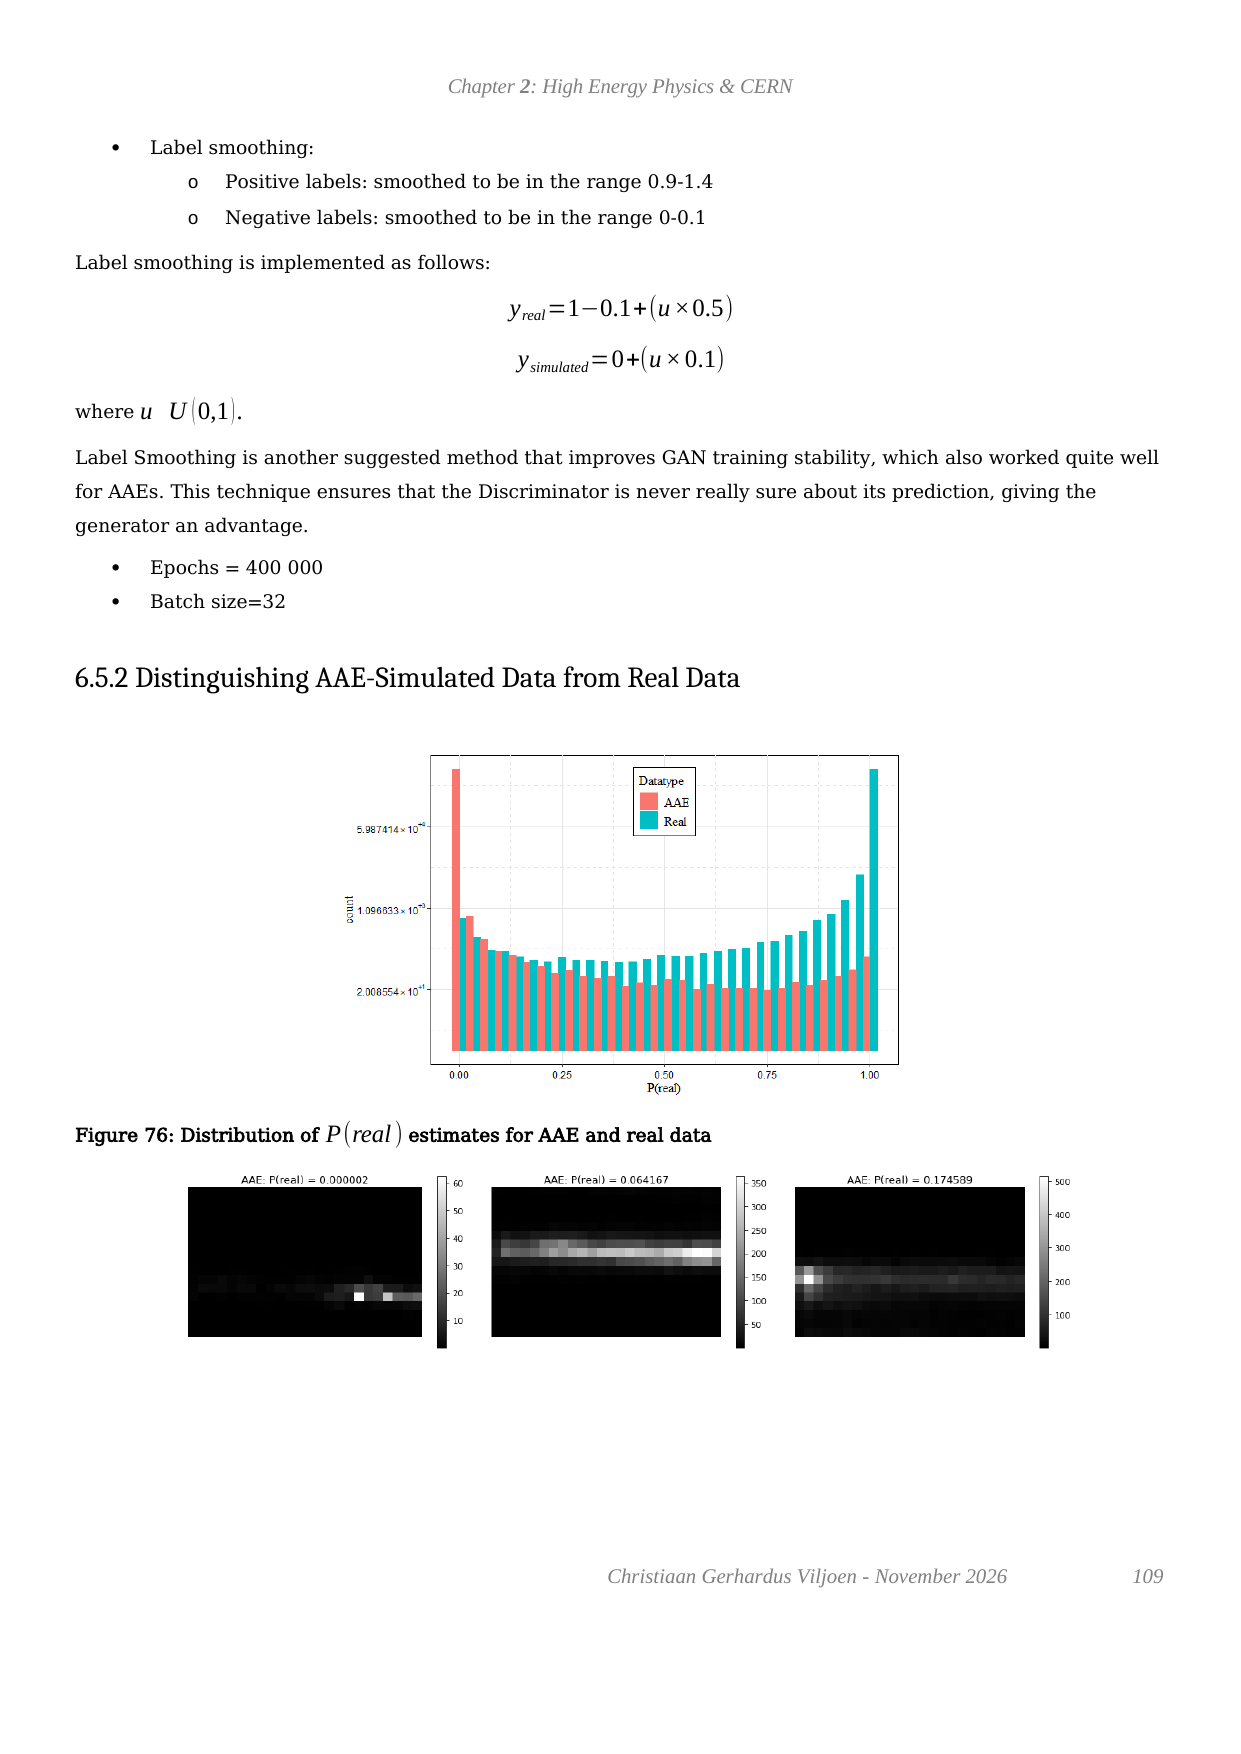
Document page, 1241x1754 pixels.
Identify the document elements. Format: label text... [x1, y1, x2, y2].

text where [75, 396, 1165, 426]
list Batch size=32 [112, 589, 1165, 612]
list Label smoothing: [112, 135, 1165, 158]
text Label Smoothing is another suggested method that improves GAN training stability, which also worked quite well for AAEs. This technique ensures that the Discriminator is never really sure about its prediction, giving the generator an advantage. [75, 446, 1165, 536]
text Label smoothing is implemented as follows: [75, 251, 1165, 273]
list Negative labels: smoothed to be in the range 0-0.1 [187, 206, 1165, 230]
subtitle Distinguishing AAE-Simulated Data from Real Data [75, 661, 1165, 695]
list Positive labels: smoothed to be in the range 0.9-1.4 [187, 169, 1165, 194]
text Figure 76: Distribution of estimates for AAE and real data [75, 1119, 1165, 1149]
list Epochs = 400 000 [112, 556, 1165, 578]
picture [336, 749, 904, 1100]
picture [164, 1168, 1076, 1356]
